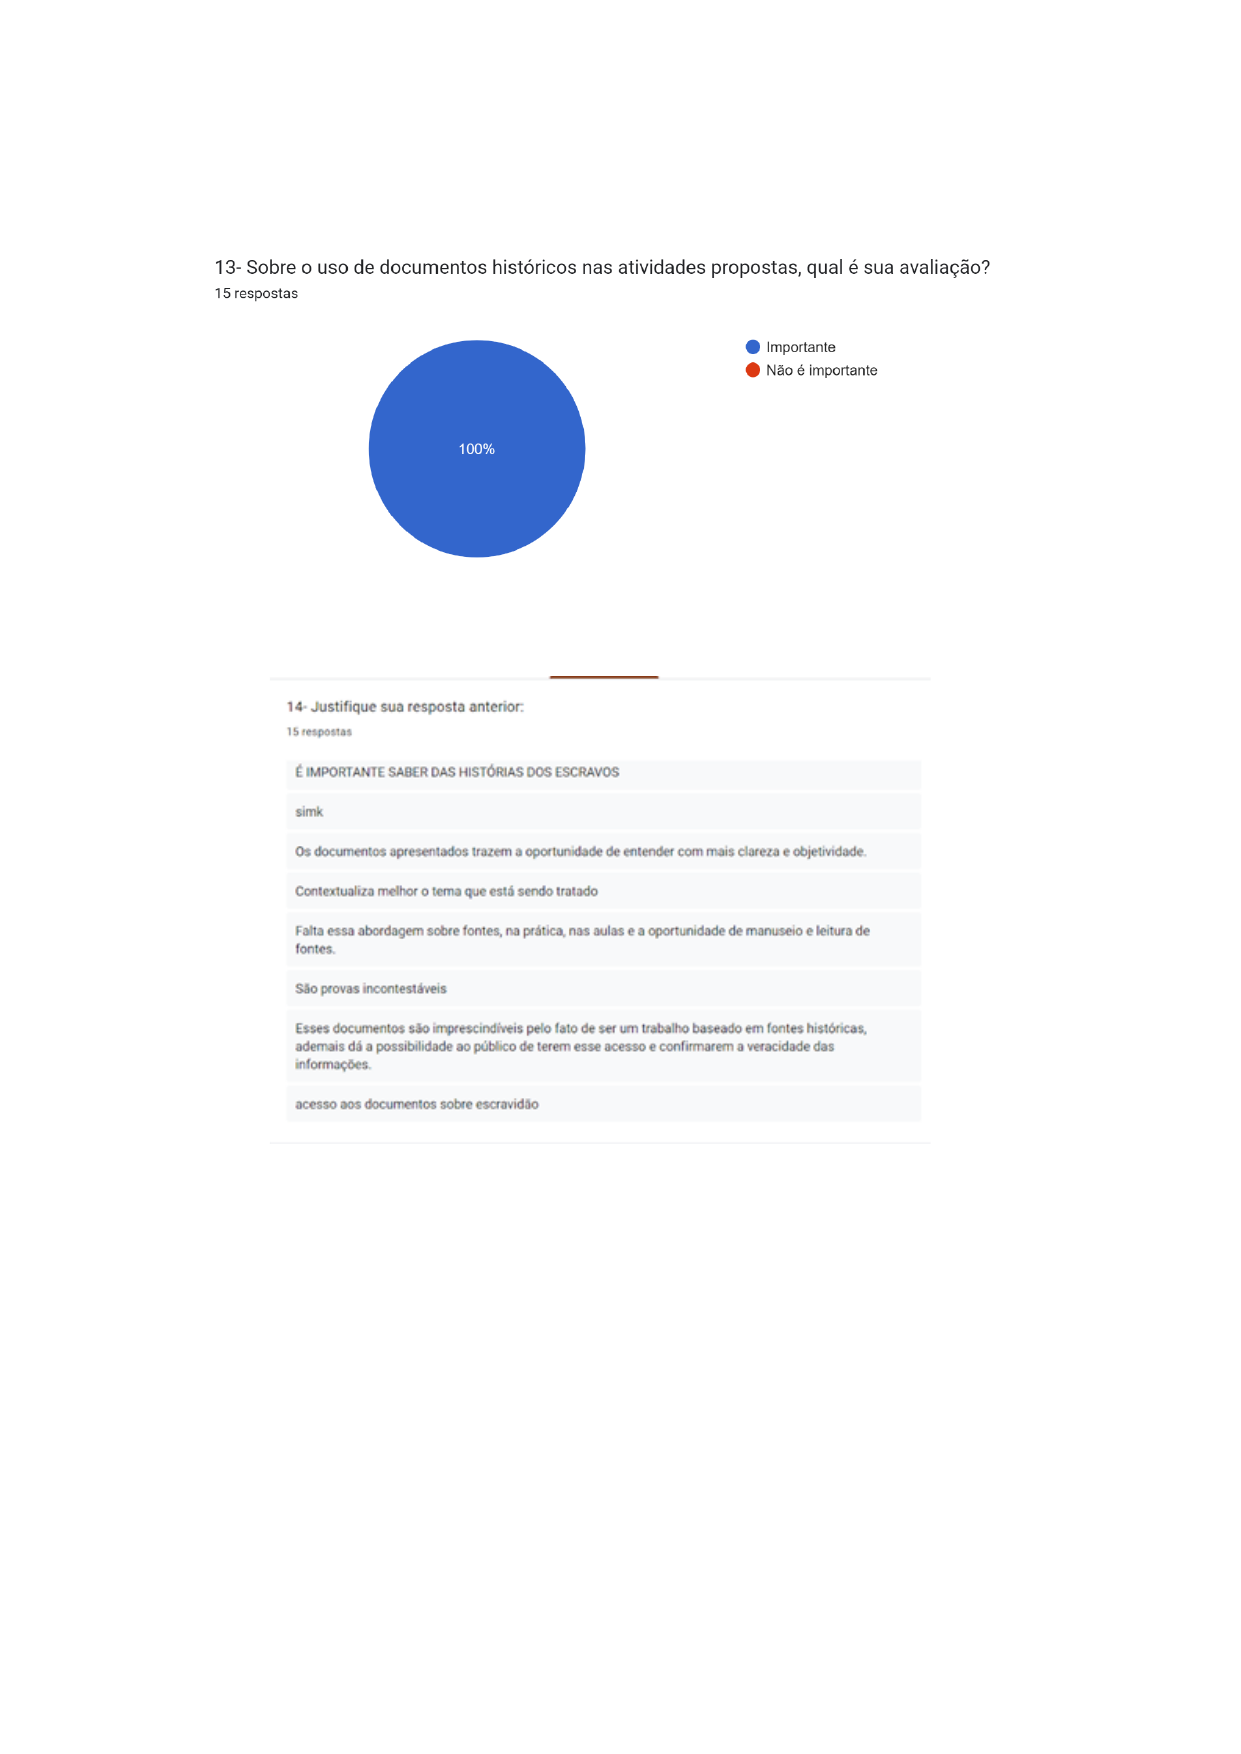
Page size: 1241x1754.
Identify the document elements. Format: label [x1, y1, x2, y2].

picture [203, 243, 998, 564]
picture [269, 676, 931, 1144]
